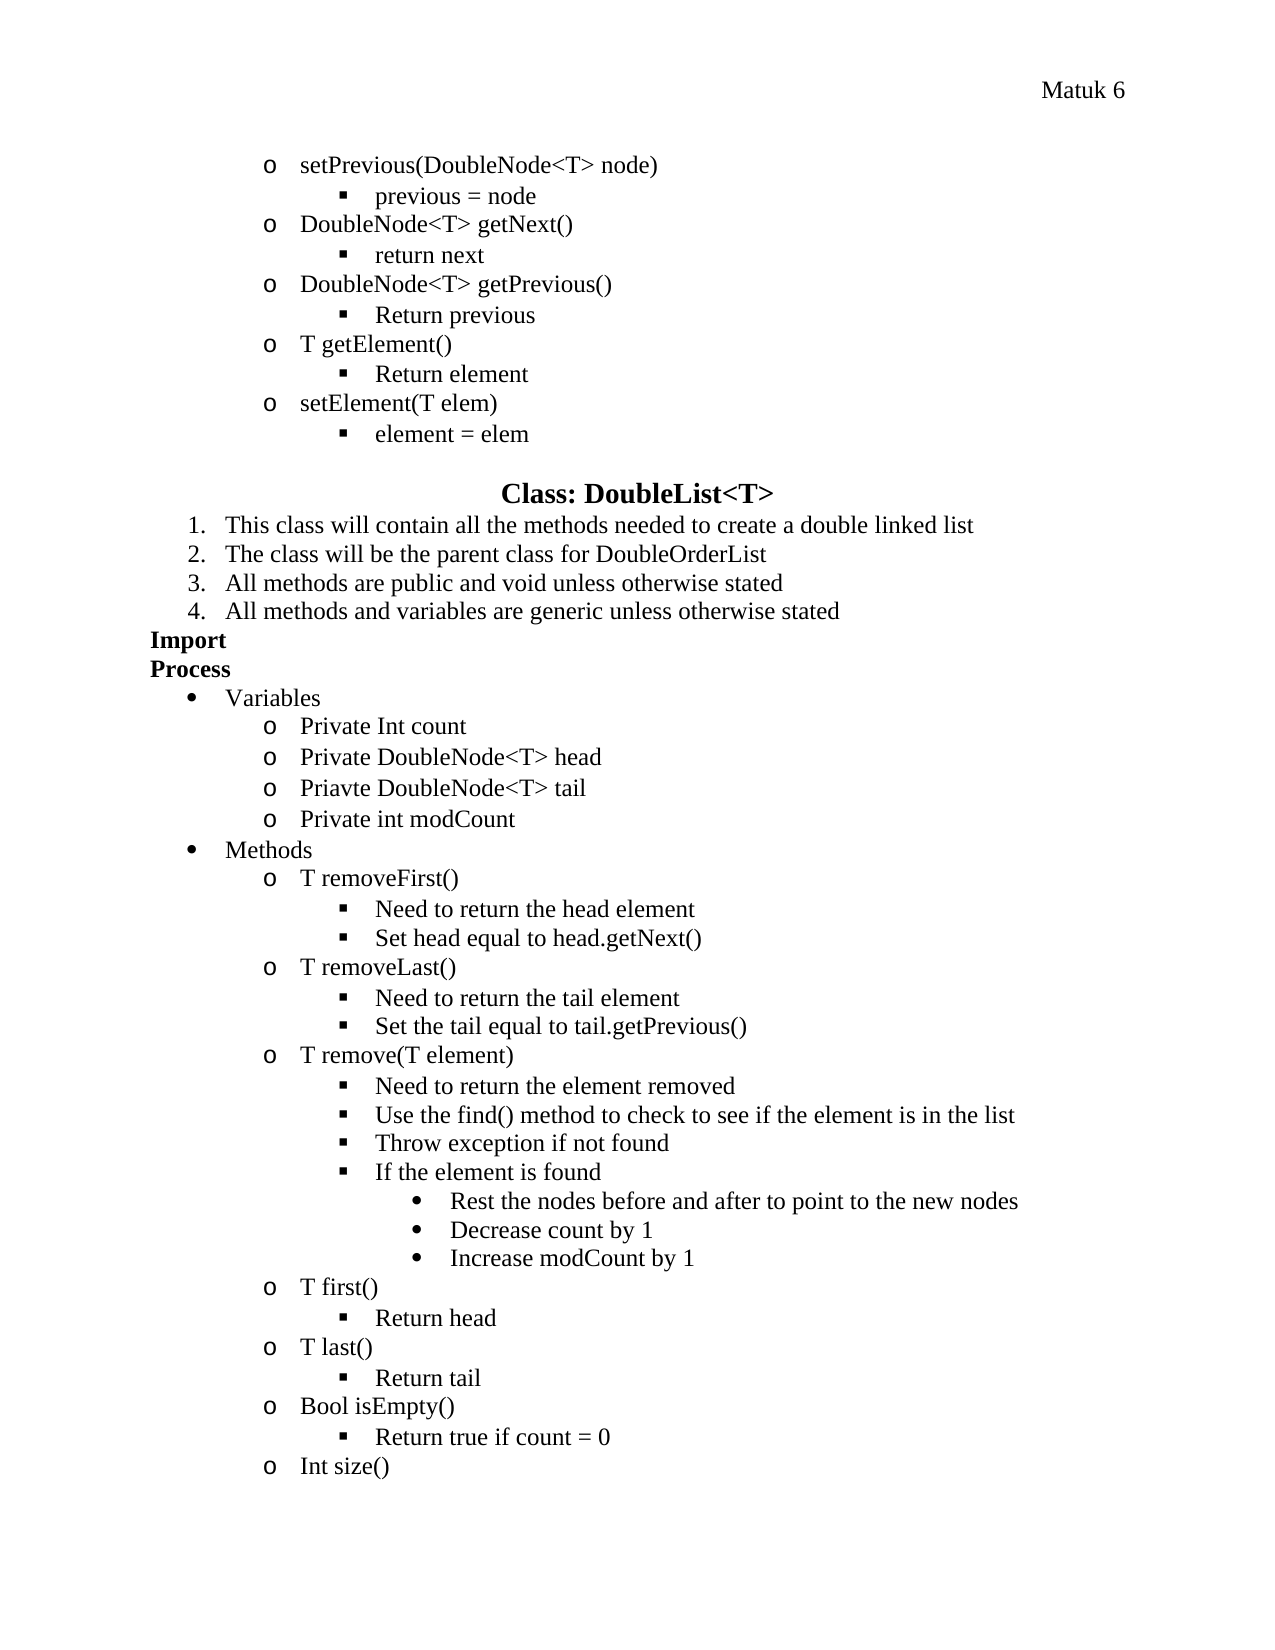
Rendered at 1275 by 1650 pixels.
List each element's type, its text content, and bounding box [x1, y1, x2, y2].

list previous = node [337, 181, 1125, 209]
list return next [337, 240, 1125, 269]
text Class: DoubleList<T> [150, 477, 1125, 510]
list DoubleNode<T> getNext() [262, 209, 1125, 240]
list Set head equal to head.getNext() [337, 923, 1125, 952]
list Throw exception if not found [337, 1128, 1125, 1157]
list Bool isEmpty() [262, 1391, 1125, 1422]
list Priavte DoubleNode<T> tail [262, 773, 1125, 804]
list Private int modCount [262, 804, 1125, 835]
list Need to return the head element [337, 894, 1125, 923]
list Use the find() method to check to see if the element is in the list [337, 1100, 1125, 1128]
list T getElement() [262, 329, 1125, 359]
list All methods are public and void unless otherwise stated [187, 568, 1125, 596]
list Return tail [337, 1363, 1125, 1391]
list Need to return the tail element [337, 983, 1125, 1011]
list The class will be the parent class for DoubleOrderList [187, 539, 1125, 568]
list Int size() [262, 1451, 1125, 1482]
list Increase modCount by 1 [412, 1243, 1125, 1272]
list Rest the nodes before and after to point to the new nodes [412, 1186, 1125, 1215]
list Private DoubleNode<T> head [262, 742, 1125, 773]
list T last() [262, 1332, 1125, 1363]
list T removeFirst() [262, 863, 1125, 894]
list Decrease count by 1 [412, 1215, 1125, 1243]
list Need to return the element removed [337, 1071, 1125, 1100]
list This class will contain all the methods needed to create a double linked list [187, 510, 1125, 539]
list All methods and variables are generic unless otherwise stated [187, 596, 1125, 625]
list T removeLast() [262, 952, 1125, 983]
list Private Int count [262, 711, 1125, 742]
list Return head [337, 1303, 1125, 1332]
text Import [150, 625, 1125, 654]
list DoubleNode<T> getPrevious() [262, 269, 1125, 300]
list Set the tail equal to tail.getPrevious() [337, 1011, 1125, 1040]
list Return previous [337, 300, 1125, 329]
list If the element is found [337, 1157, 1125, 1186]
list Methods [187, 835, 1125, 863]
list Return element [337, 359, 1125, 388]
text Process [150, 654, 1125, 683]
list T remove(T element) [262, 1040, 1125, 1071]
list element = elem [337, 419, 1125, 448]
list setElement(T elem) [262, 388, 1125, 419]
list T first() [262, 1272, 1125, 1303]
list Variables [187, 683, 1125, 711]
list Return true if count = 0 [337, 1422, 1125, 1451]
list setPrevious(DoubleNode<T> node) [262, 150, 1125, 181]
